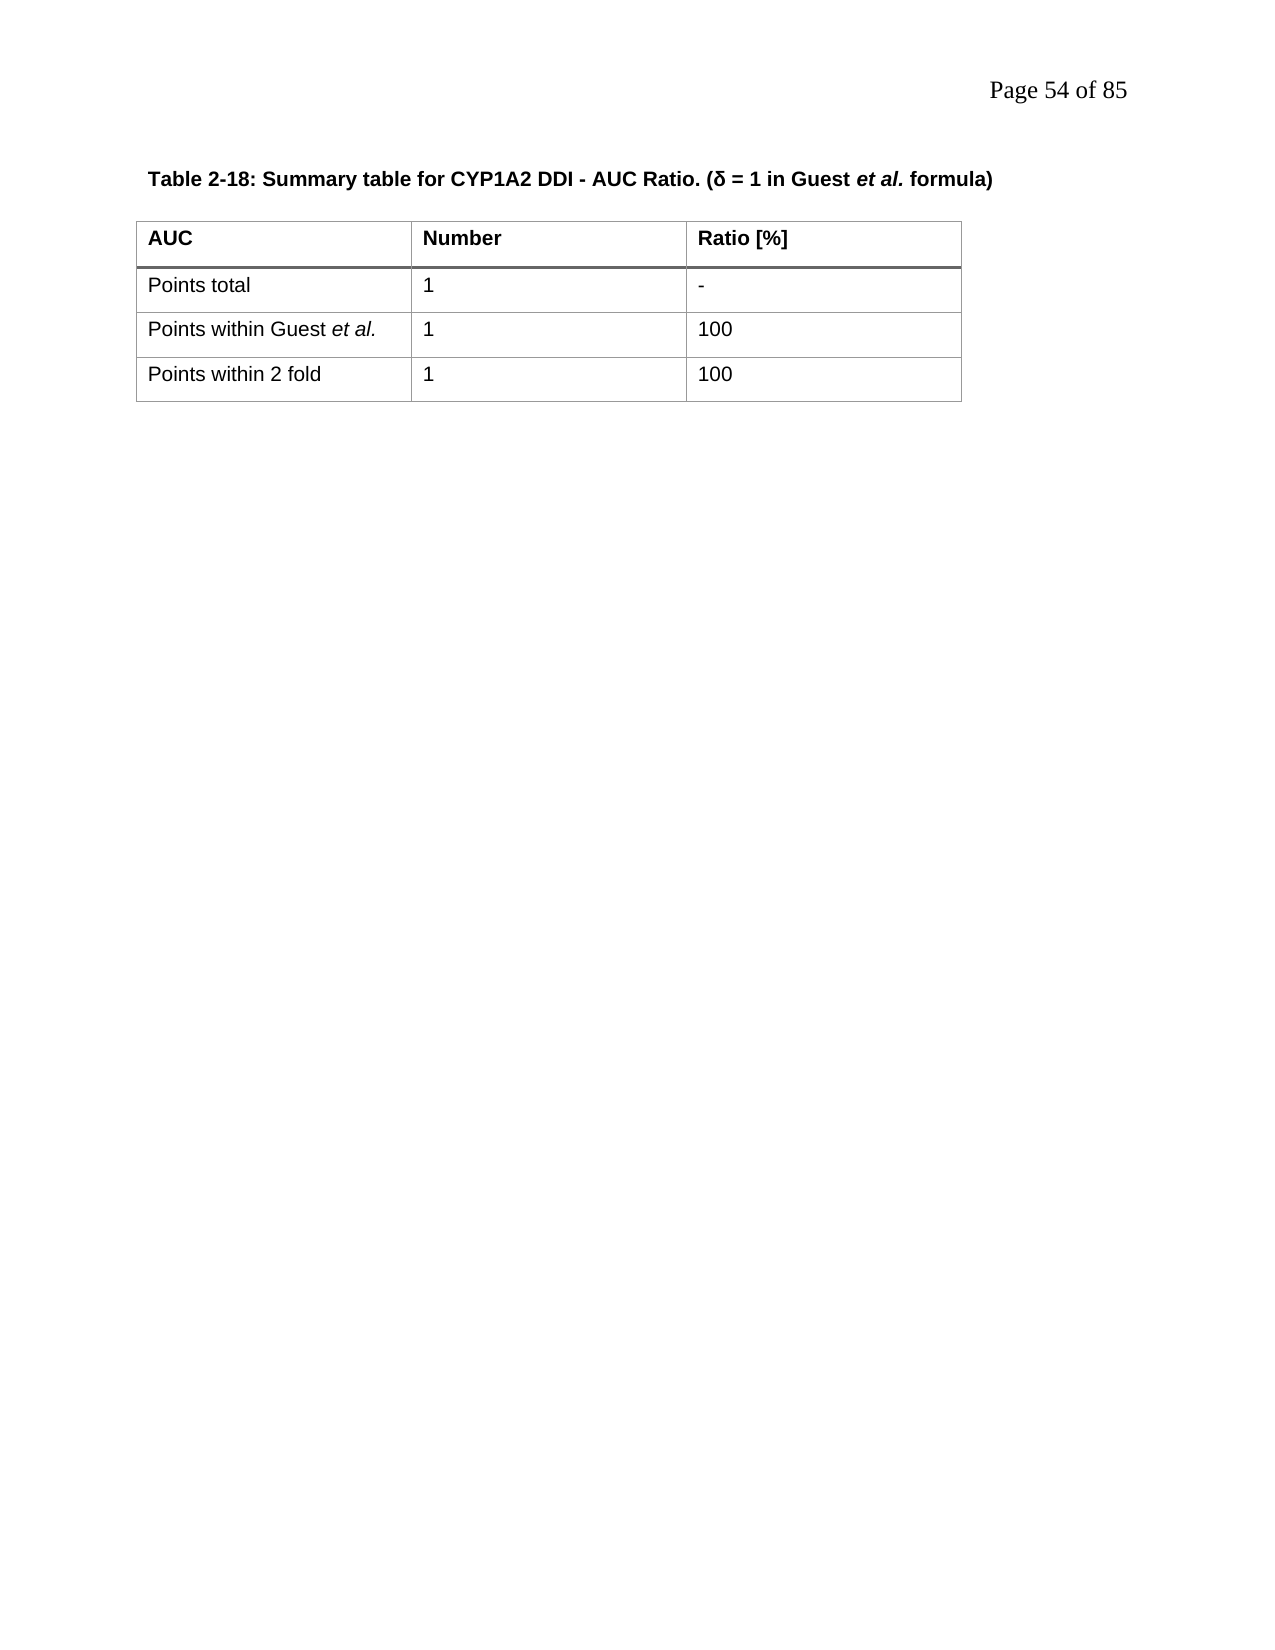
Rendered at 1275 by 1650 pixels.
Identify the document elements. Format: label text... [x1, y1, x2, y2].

table_cell 1 [412, 358, 686, 401]
table_cell - [687, 269, 961, 312]
table_cell Points total [137, 269, 411, 312]
table_header Number [412, 222, 686, 266]
table_cell 100 [687, 358, 961, 401]
table_header AUC [137, 222, 411, 266]
table_cell Points within Guest et al. [137, 313, 411, 357]
table_cell 1 [412, 269, 686, 312]
table_cell 1 [412, 313, 686, 357]
table_cell 100 [687, 313, 961, 357]
text Table 2-18: Summary table for CYP1A2 DDI - AUC Ratio. (δ = 1 in Guest et al. formula) [148, 166, 1127, 190]
table_cell Points within 2 fold [137, 358, 411, 401]
table_header Ratio [%] [687, 222, 961, 266]
